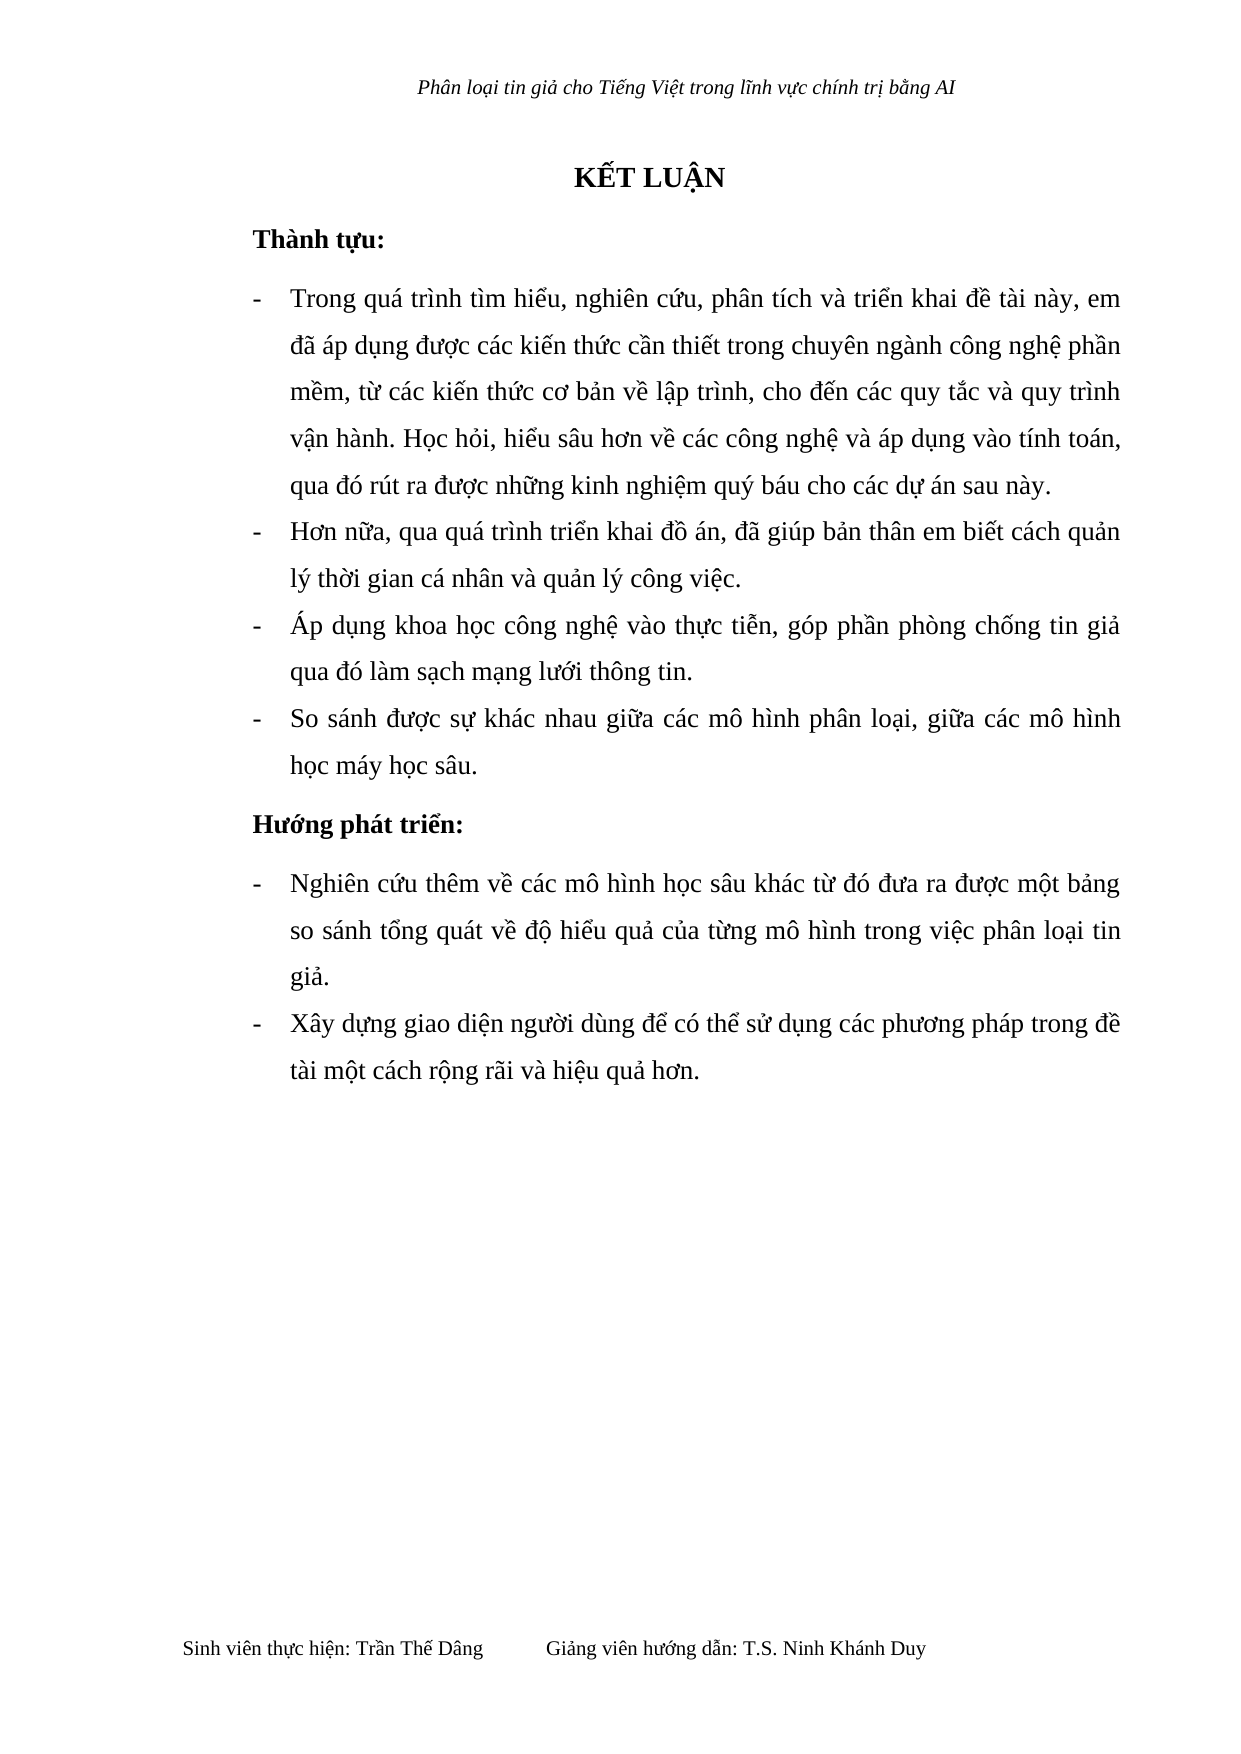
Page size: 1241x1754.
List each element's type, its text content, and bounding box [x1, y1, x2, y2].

list Trong quá trình tìm hiểu, nghiên cứu, phân tích và triển khai đề tài này, em đã áp dụng được các kiến thức cần thiết trong chuyên ngành công nghệ phần mềm, từ các kiến thức cơ bản về lập trình, cho đến các quy tắc và quy trình vận hành. Học hỏi, hiểu sâu hơn về các công nghệ và áp dụng vào tính toán, qua đó rút ra được những kinh nghiệm quý báu cho các dự án sau này. [252, 282, 1122, 500]
list Xây dựng giao diện người dùng để có thể sử dụng các phương pháp trong đề tài một cách rộng rãi và hiệu quả hơn. [252, 1007, 1122, 1085]
text Hướng phát triển: [177, 808, 1122, 839]
list So sánh được sự khác nhau giữa các mô hình phân loại, giữa các mô hình học máy học sâu. [252, 702, 1122, 780]
list Hơn nữa, qua quá trình triển khai đồ án, đã giúp bản thân em biết cách quản lý thời gian cá nhân và quản lý công việc. [252, 516, 1122, 593]
list Nghiên cứu thêm về các mô hình học sâu khác từ đó đưa ra được một bảng so sánh tổng quát về độ hiểu quả của từng mô hình trong việc phân loại tin giả. [252, 867, 1122, 992]
list Áp dụng khoa học công nghệ vào thực tiễn, góp phần phòng chống tin giả qua đó làm sạch mạng lưới thông tin. [252, 609, 1122, 687]
text Thành tựu: [177, 223, 1122, 254]
subtitle KẾT LUẬN [177, 160, 1122, 194]
